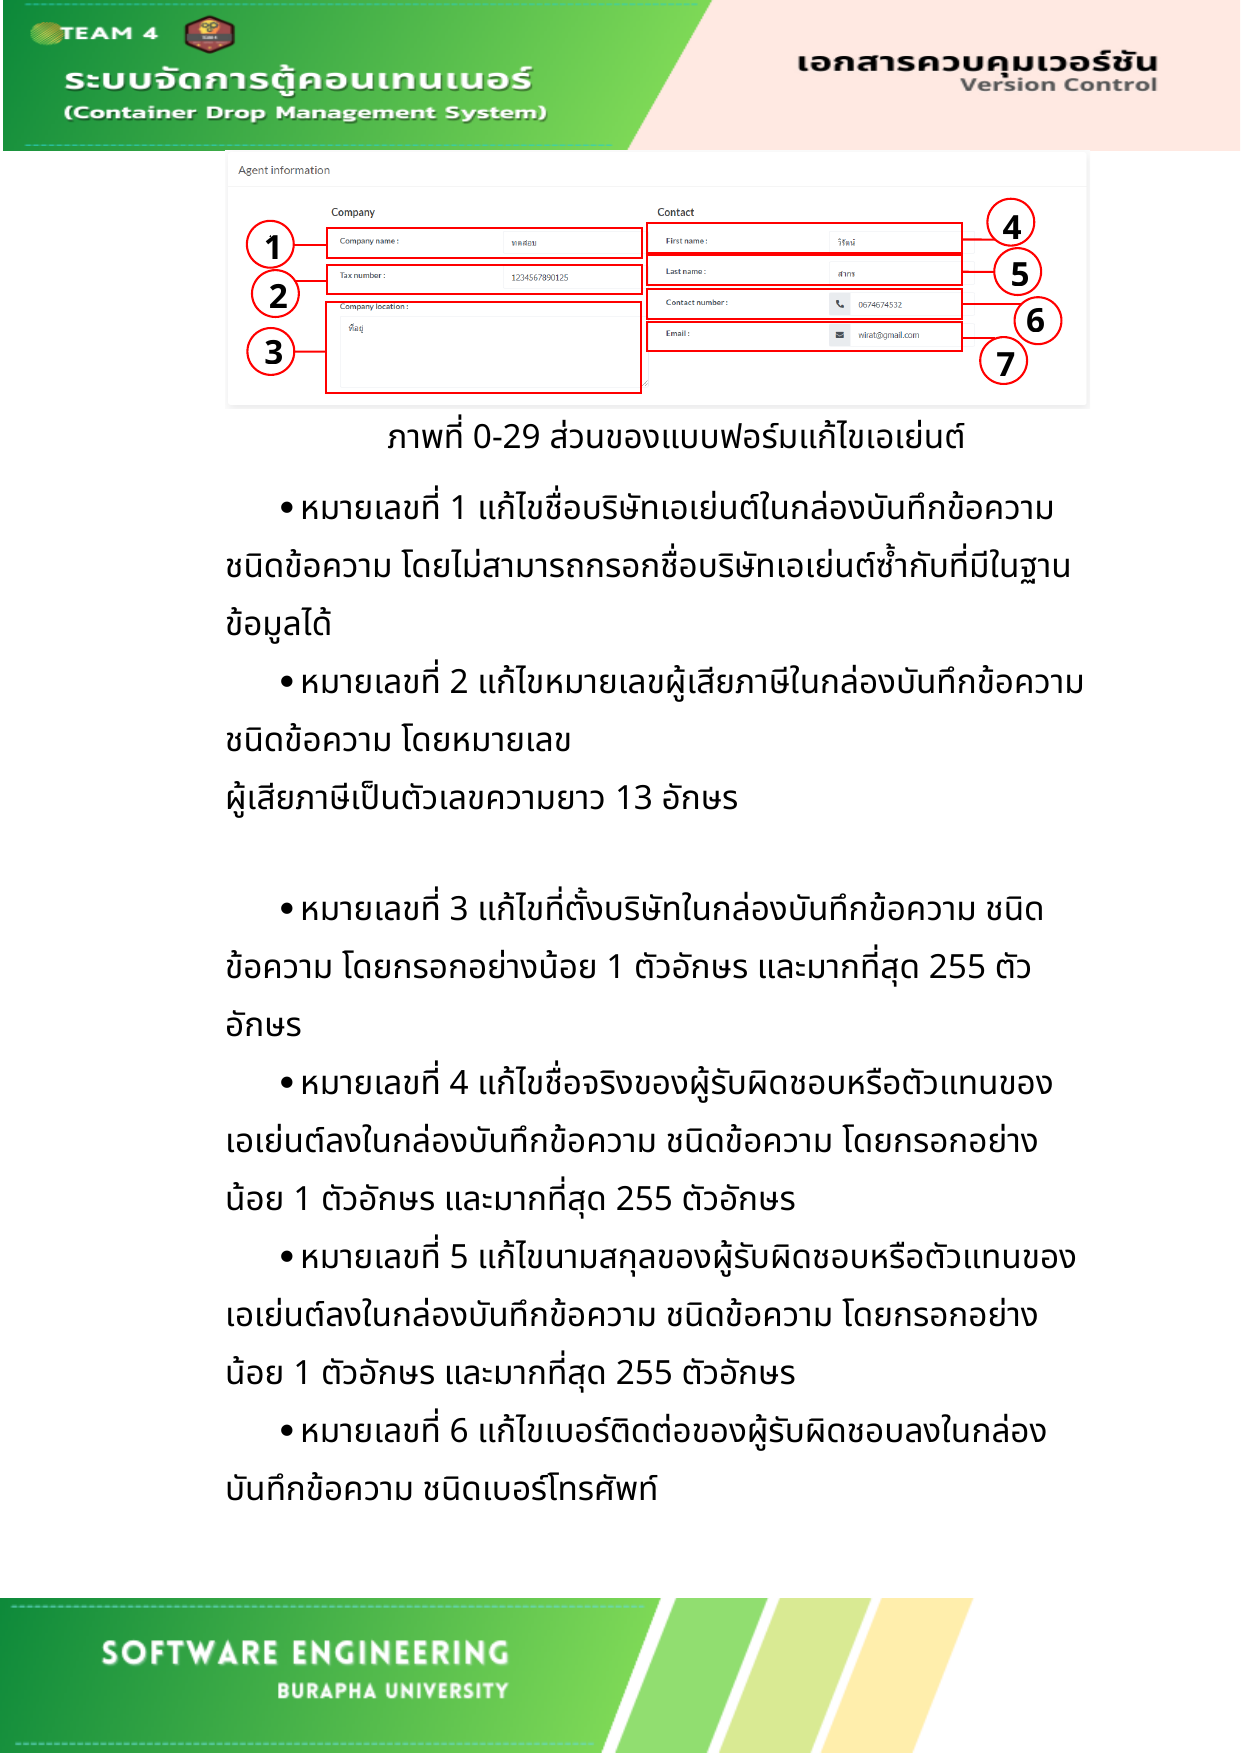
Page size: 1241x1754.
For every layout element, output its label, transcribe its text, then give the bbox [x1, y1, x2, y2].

list หมายเลขที่ 5 แก้ไขนามสกุลของผู้รับผิดชอบหรือตัวแทนของเอเย่นต์ลงในกล่องบันทึกข้อความ ชนิดข้อความ โดยกรอกอย่างน้อย 1 ตัวอักษร และมากที่สุด 255 ตัวอักษร [225, 1233, 1090, 1399]
list หมายเลขที่ 2 แก้ไขหมายเลขผู้เสียภาษีในกล่องบันทึกข้อความ ชนิดข้อความ โดยหมายเลข ผู้เสียภาษีเป็นตัวเลขความยาว 13 อักษร [225, 658, 1090, 825]
picture [3, 0, 1241, 409]
list หมายเลขที่ 6 แก้ไขเบอร์ติดต่อของผู้รับผิดชอบลงในกล่องบันทึกข้อความ ชนิดเบอร์โทรศัพท์ [225, 1407, 1090, 1515]
picture [0, 1598, 1238, 1753]
list หมายเลขที่ 1 แก้ไขชื่อบริษัทเอเย่นต์ในกล่องบันทึกข้อความ ชนิดข้อความ โดยไม่สามารถกรอกชื่อบริษัทเอเย่นต์ซ้ำกับที่มีในฐานข้อมูลได้ [225, 484, 1090, 651]
list หมายเลขที่ 3 แก้ไขที่ตั้งบริษัทในกล่องบันทึกข้อความ ชนิดข้อความ โดยกรอกอย่างน้อย 1 ตัวอักษร และมากที่สุด 255 ตัวอักษร [225, 884, 1090, 1051]
list หมายเลขที่ 4 แก้ไขชื่อจริงของผู้รับผิดชอบหรือตัวแทนของเอเย่นต์ลงในกล่องบันทึกข้อความ ชนิดข้อความ โดยกรอกอย่างน้อย 1 ตัวอักษร และมากที่สุด 255 ตัวอักษร [225, 1058, 1090, 1225]
